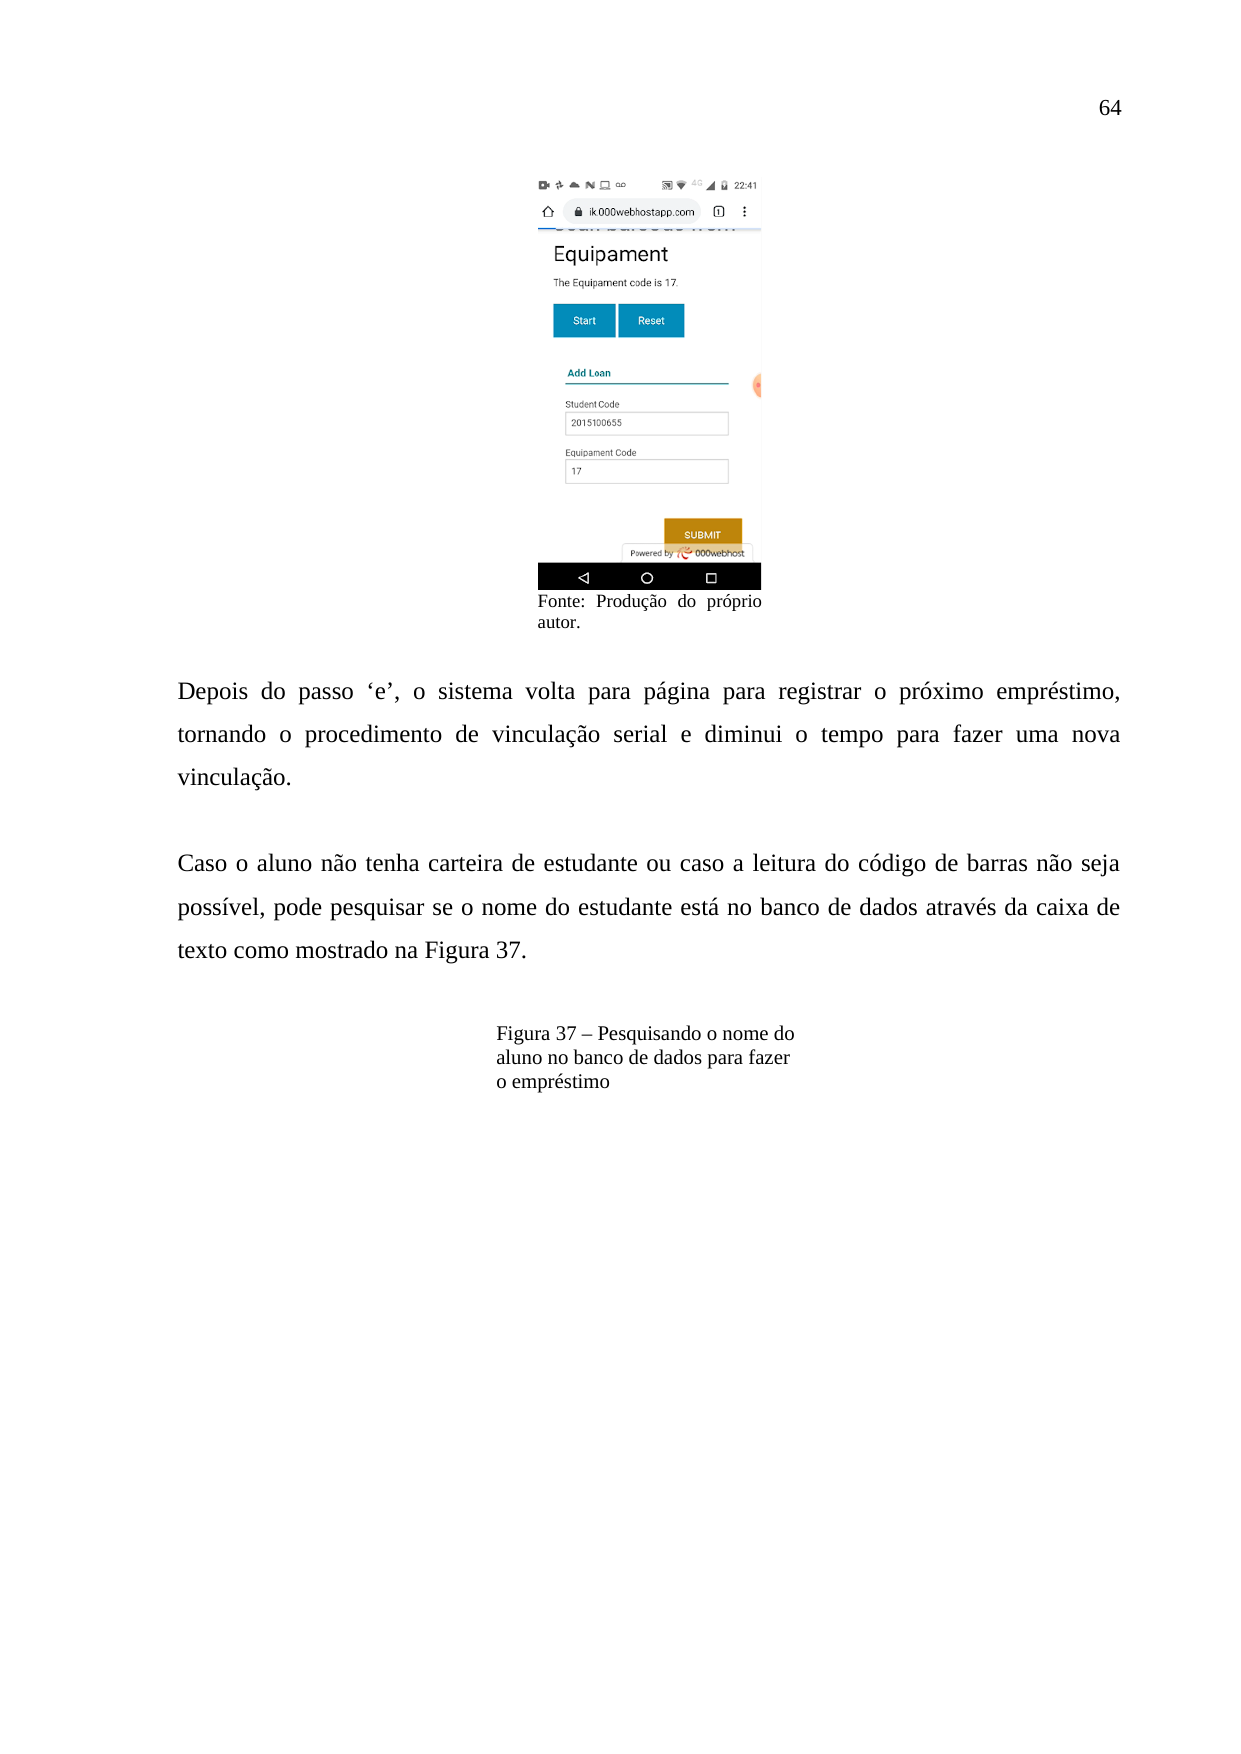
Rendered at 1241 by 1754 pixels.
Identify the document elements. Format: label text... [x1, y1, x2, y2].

text Caso o aluno não tenha carteira de estudante ou caso a leitura do código de barras não seja possível, pode pesquisar se o nome do estudante está no banco de dados através da caixa de texto como mostrado na Figura 37. [177, 848, 1122, 963]
text Depois do passo ‘e’, o sistema volta para página para registrar o próximo empréstimo, tornando o procedimento de vinculação serial e diminui o tempo para fazer uma nova vinculação. [177, 676, 1122, 791]
picture [538, 177, 762, 590]
text Figura 37 – Pesquisando o nome do aluno no banco de dados para fazer o empréstimo [496, 1021, 803, 1093]
list Fonte: Produção do próprio autor. [537, 590, 762, 633]
